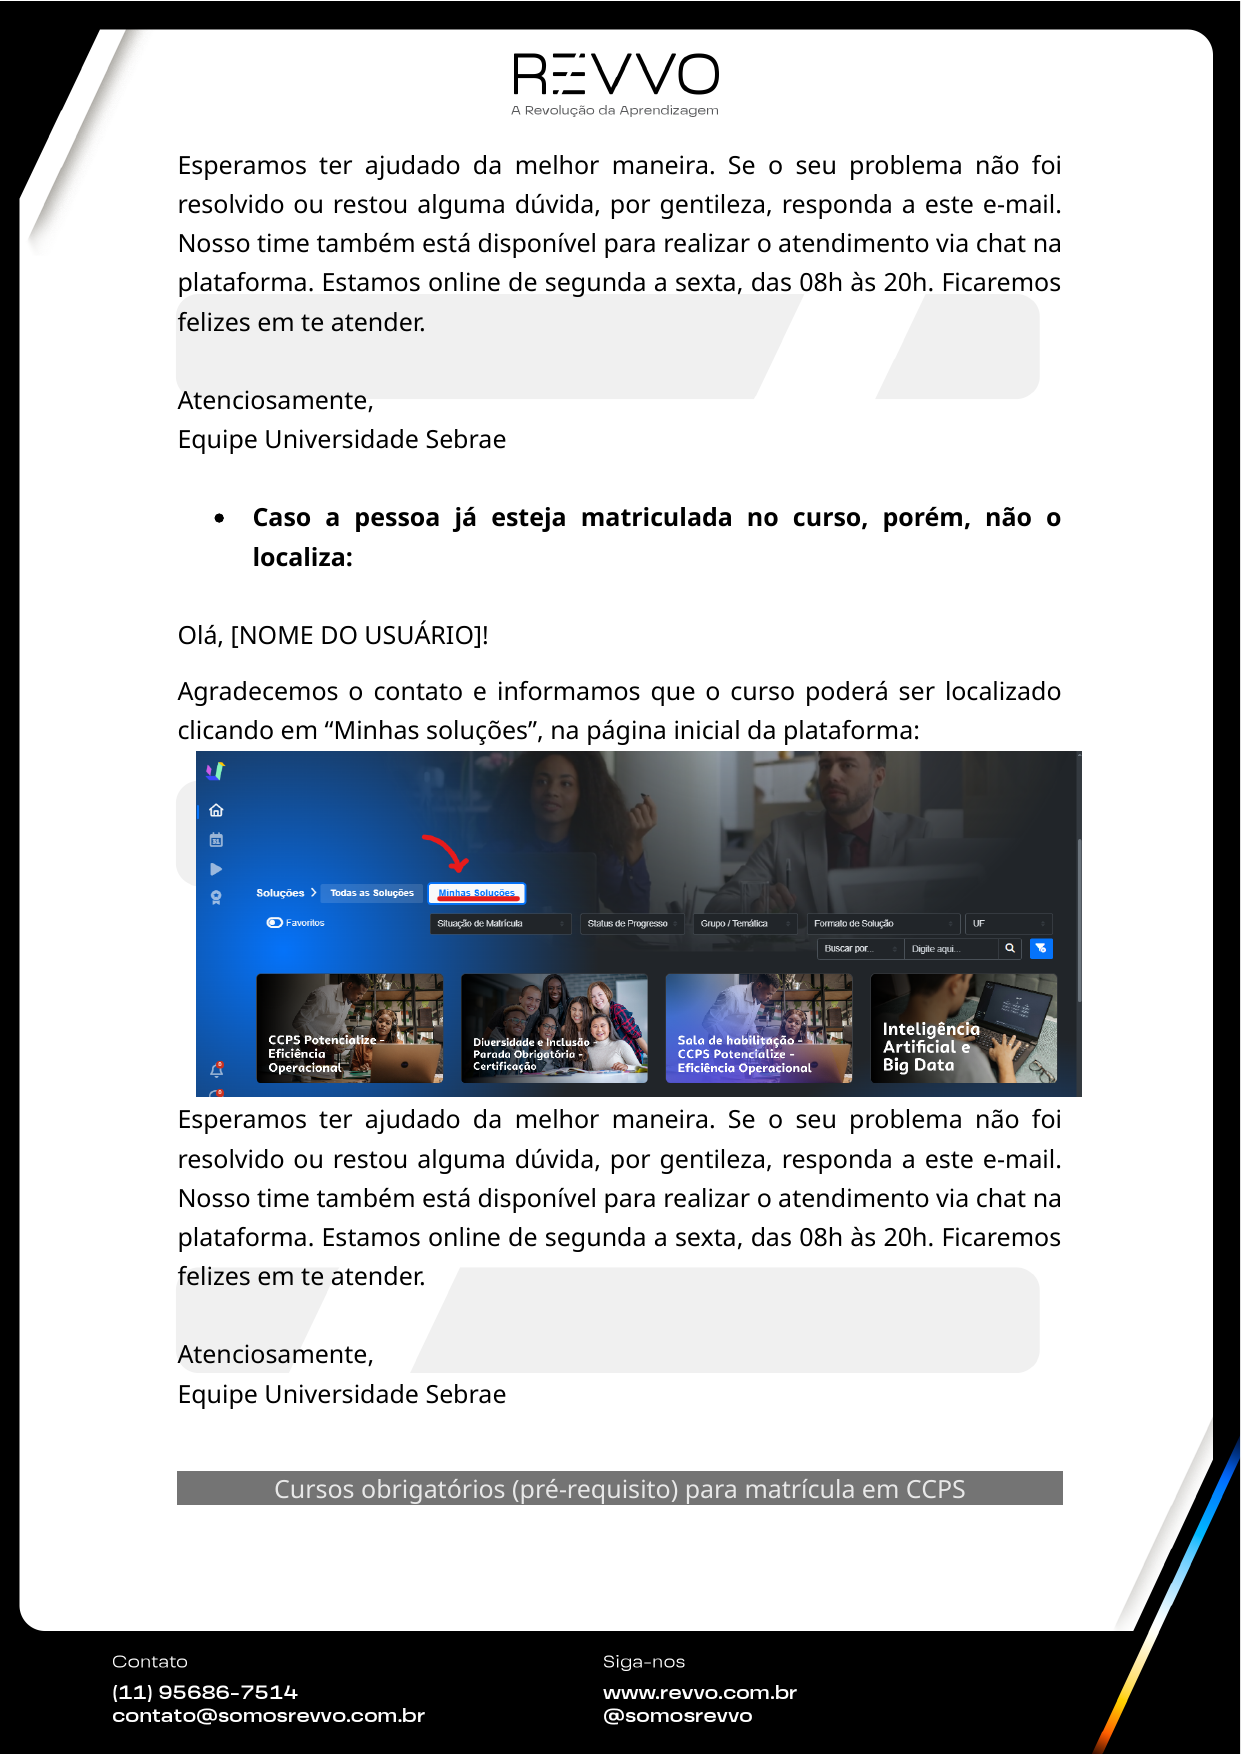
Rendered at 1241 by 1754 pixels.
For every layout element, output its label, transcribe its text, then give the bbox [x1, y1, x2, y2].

subtitle Cursos obrigatórios (pré-requisito) para matrícula em CCPS [177, 1471, 1063, 1505]
text Equipe Universidade Sebrae [177, 1376, 1063, 1410]
text Atenciosamente, [177, 1337, 1063, 1371]
text Equipe Universidade Sebrae [177, 422, 1063, 456]
text Olá, [NOME DO USUÁRIO]! [177, 618, 1063, 652]
text Esperamos ter ajudado da melhor maneira. Se o seu problema não foi resolvido ou restou alguma dúvida, por gentileza, responda a este e-mail. Nosso time também está disponível para realizar o atendimento via chat na plataforma. Estamos online de segunda a sexta, das 08h às 20h. Ficaremos felizes em te atender. [177, 1102, 1063, 1293]
text Esperamos ter ajudado da melhor maneira. Se o seu problema não foi resolvido ou restou alguma dúvida, por gentileza, responda a este e-mail. Nosso time também está disponível para realizar o atendimento via chat na plataforma. Estamos online de segunda a sexta, das 08h às 20h. Ficaremos felizes em te atender. [177, 148, 1063, 338]
text Atenciosamente, [177, 383, 1063, 417]
picture [0, 1, 1241, 1754]
text Agradecemos o contato e informamos que o curso poderá ser localizado clicando em “Minhas soluções”, na página inicial da plataforma: [177, 673, 1063, 747]
list Caso a pessoa já esteja matriculada no curso, porém, não o localiza: [215, 500, 1063, 573]
